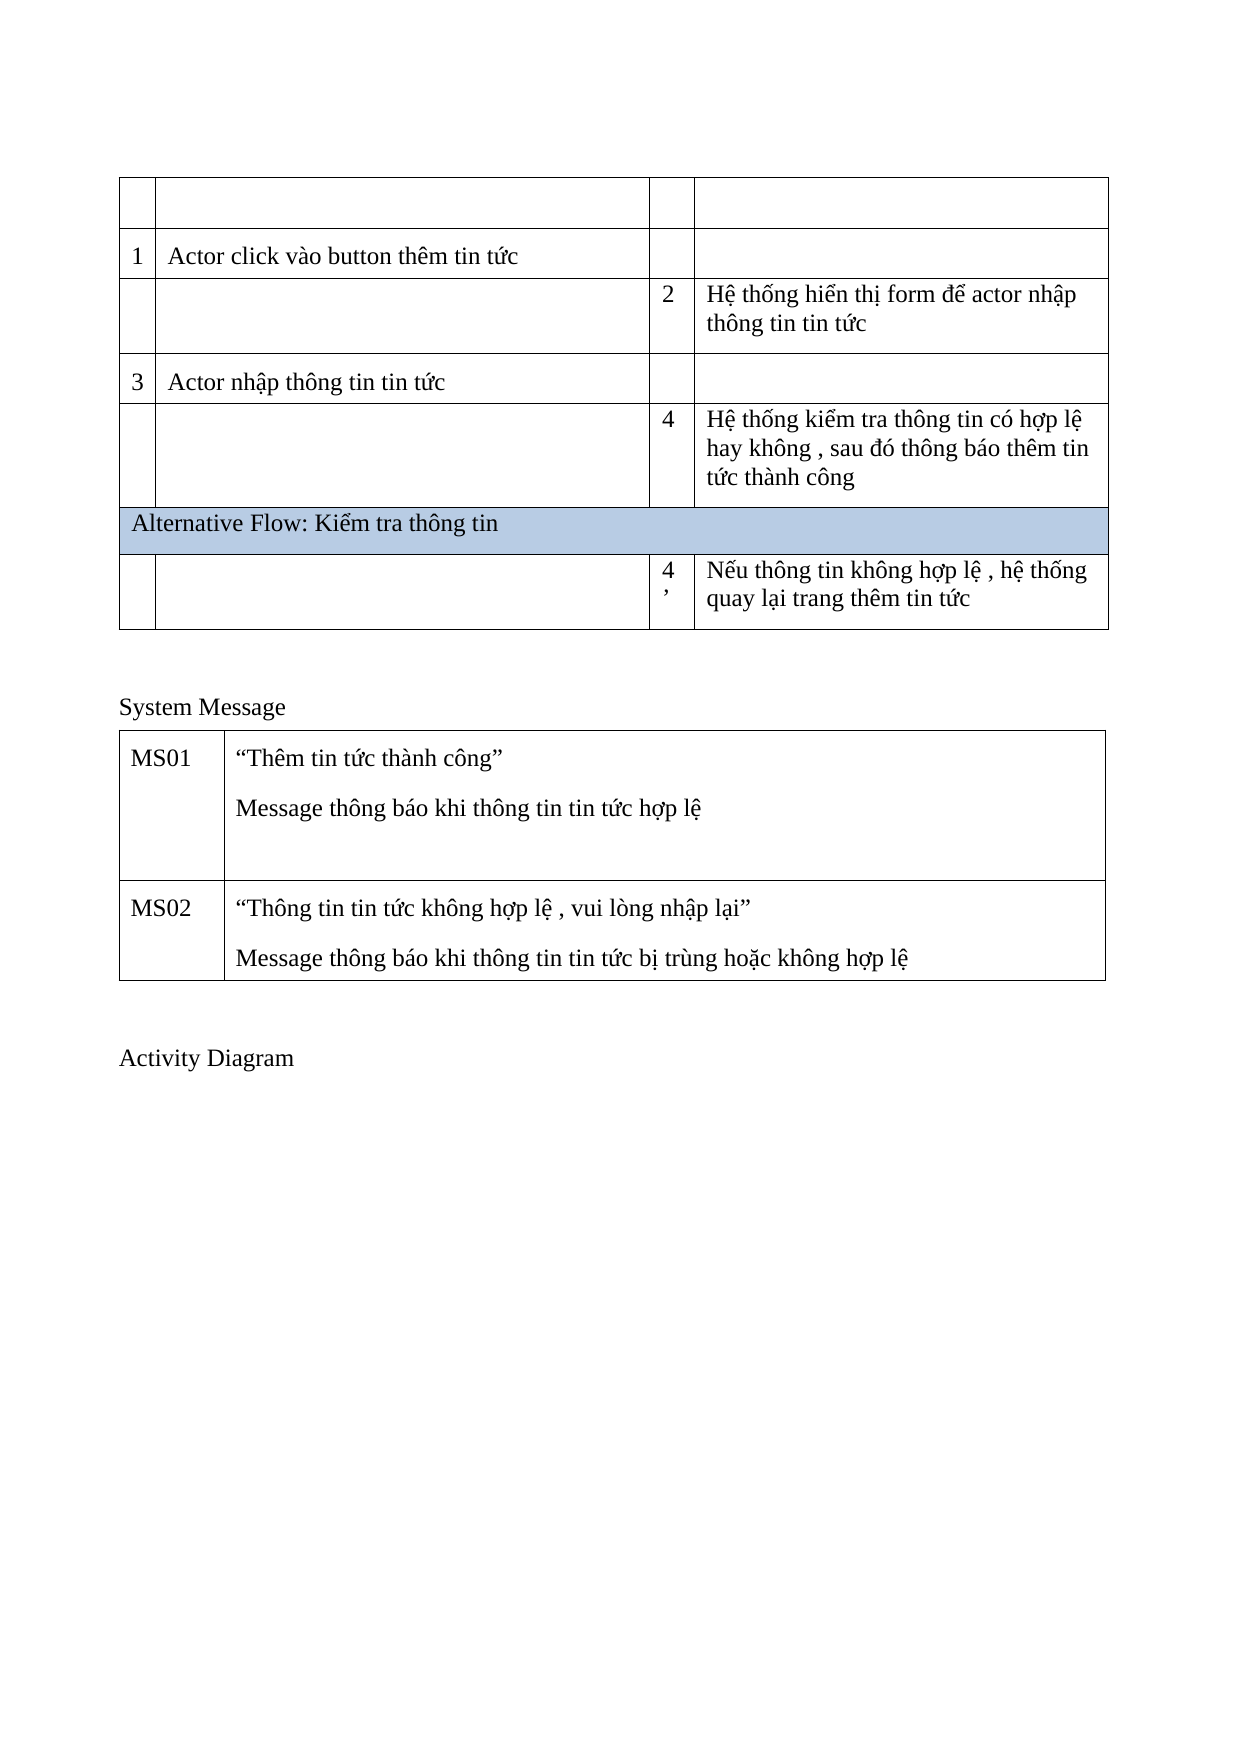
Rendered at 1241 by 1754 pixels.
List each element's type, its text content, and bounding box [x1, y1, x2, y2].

table_cell [695, 178, 1108, 228]
table_cell 2 [650, 279, 694, 353]
table_cell 3 [120, 354, 155, 403]
table_cell Hệ thống kiểm tra thông tin có hợp lệ hay không , sau đó thông báo thêm tin tức thành công [695, 404, 1108, 507]
text Activity Diagram [118, 1043, 1122, 1072]
table_cell [156, 404, 649, 507]
table_cell 4 [650, 404, 694, 507]
table_cell [650, 178, 694, 228]
text System Message [118, 692, 1122, 721]
table_cell [156, 555, 649, 629]
table_cell 1 [120, 229, 155, 278]
table_cell Nếu thông tin không hợp lệ , hệ thống quay lại trang thêm tin tức [695, 555, 1108, 629]
table_cell “Thông tin tin tức không hợp lệ , vui lòng nhập lại” Message thông báo khi thông tin tin tức bị trùng hoặc không hợp lệ [225, 881, 1105, 980]
table_cell [650, 229, 694, 278]
table_cell [695, 229, 1108, 278]
table_cell Actor click vào button thêm tin tức [156, 229, 649, 278]
table_cell Actor nhập thông tin tin tức [156, 354, 649, 403]
table_cell [156, 178, 649, 228]
table_header “Thêm tin tức thành công” Message thông báo khi thông tin tin tức hợp lệ [225, 731, 1105, 880]
table_cell [120, 404, 155, 507]
table_cell [120, 178, 155, 228]
table_cell [650, 354, 694, 403]
table_cell MS02 [120, 881, 224, 980]
table_cell [156, 279, 649, 353]
table_cell [120, 555, 155, 629]
table_header MS01 [120, 731, 224, 880]
table_cell 4’ [650, 555, 694, 629]
table_cell Hệ thống hiển thị form để actor nhập thông tin tin tức [695, 279, 1108, 353]
table_cell [695, 354, 1108, 403]
table_cell [120, 279, 155, 353]
table_cell Alternative Flow: Kiểm tra thông tin [120, 508, 1108, 554]
